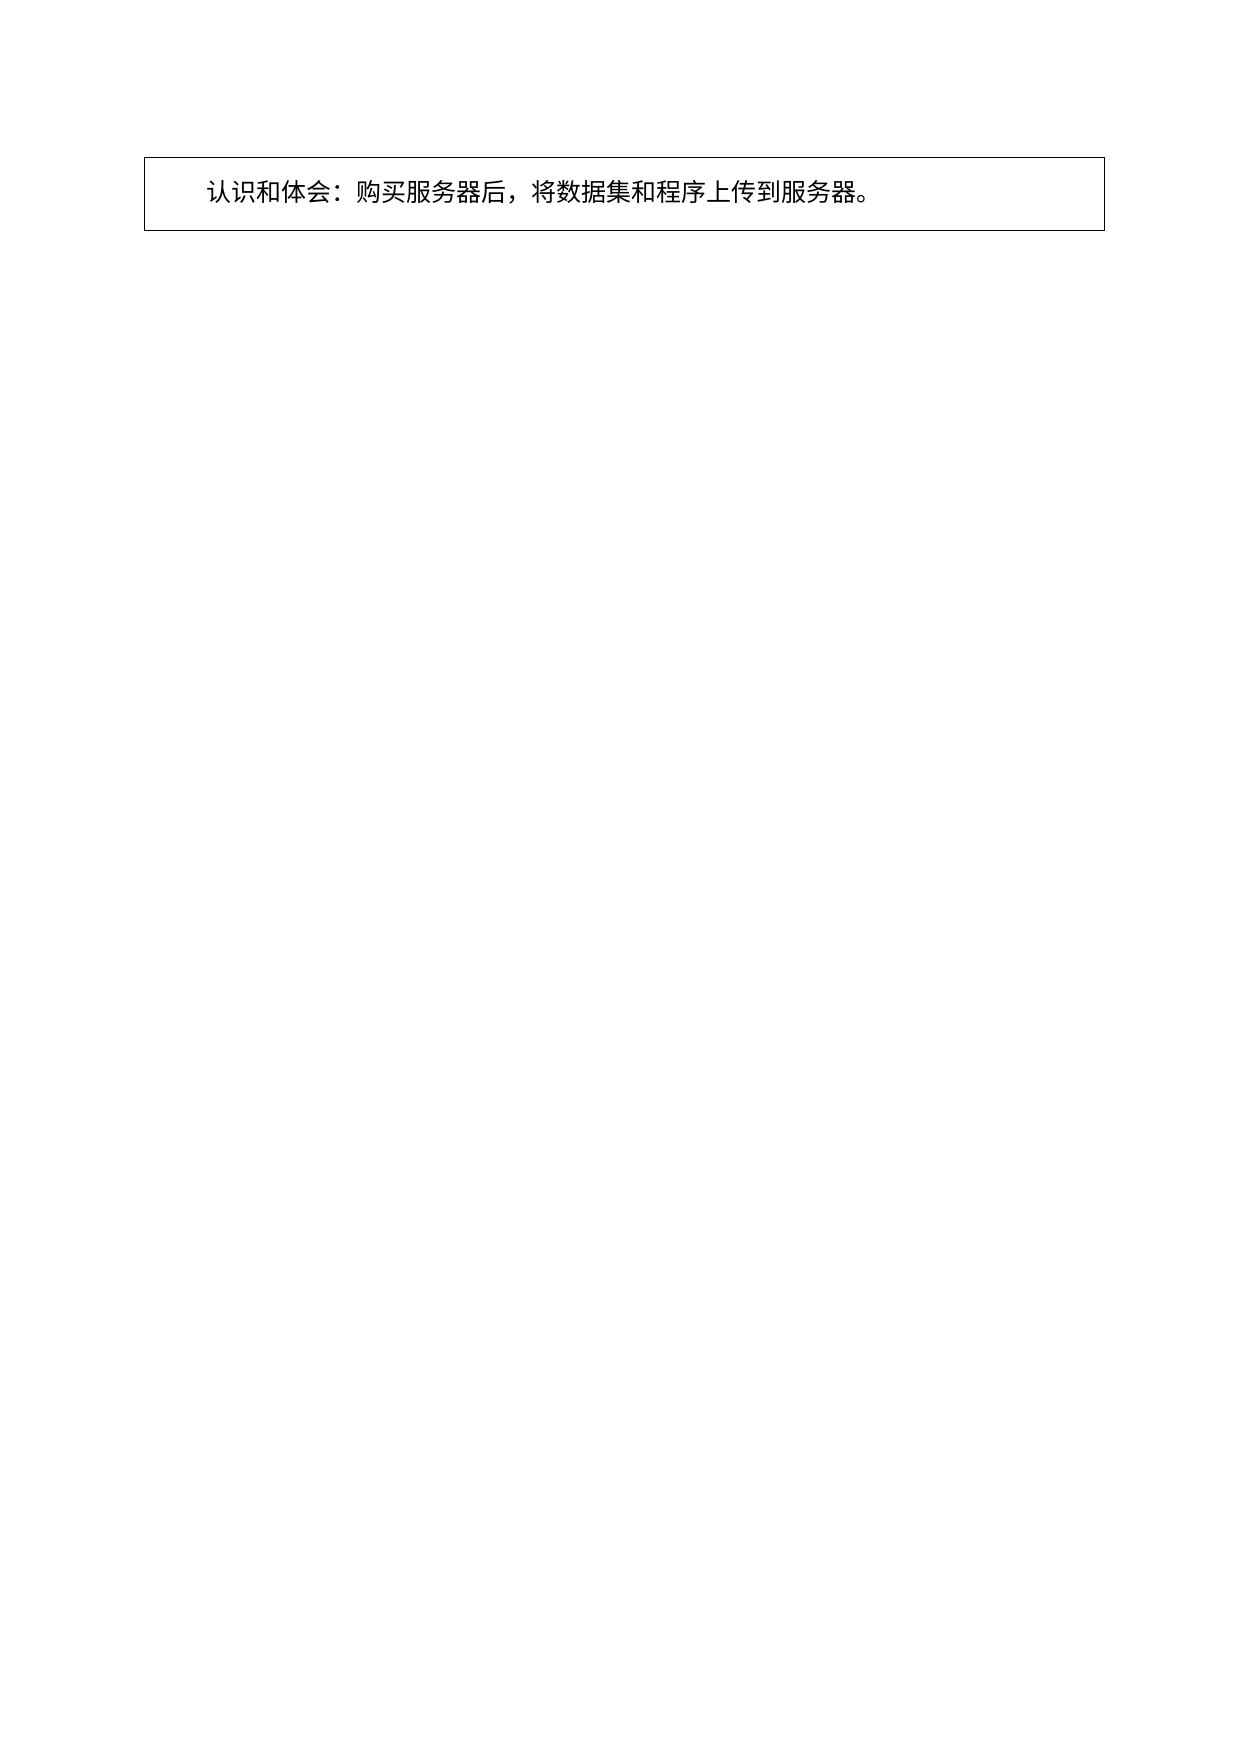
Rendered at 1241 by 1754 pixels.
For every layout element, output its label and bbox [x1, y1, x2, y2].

table_header [145, 158, 1104, 230]
